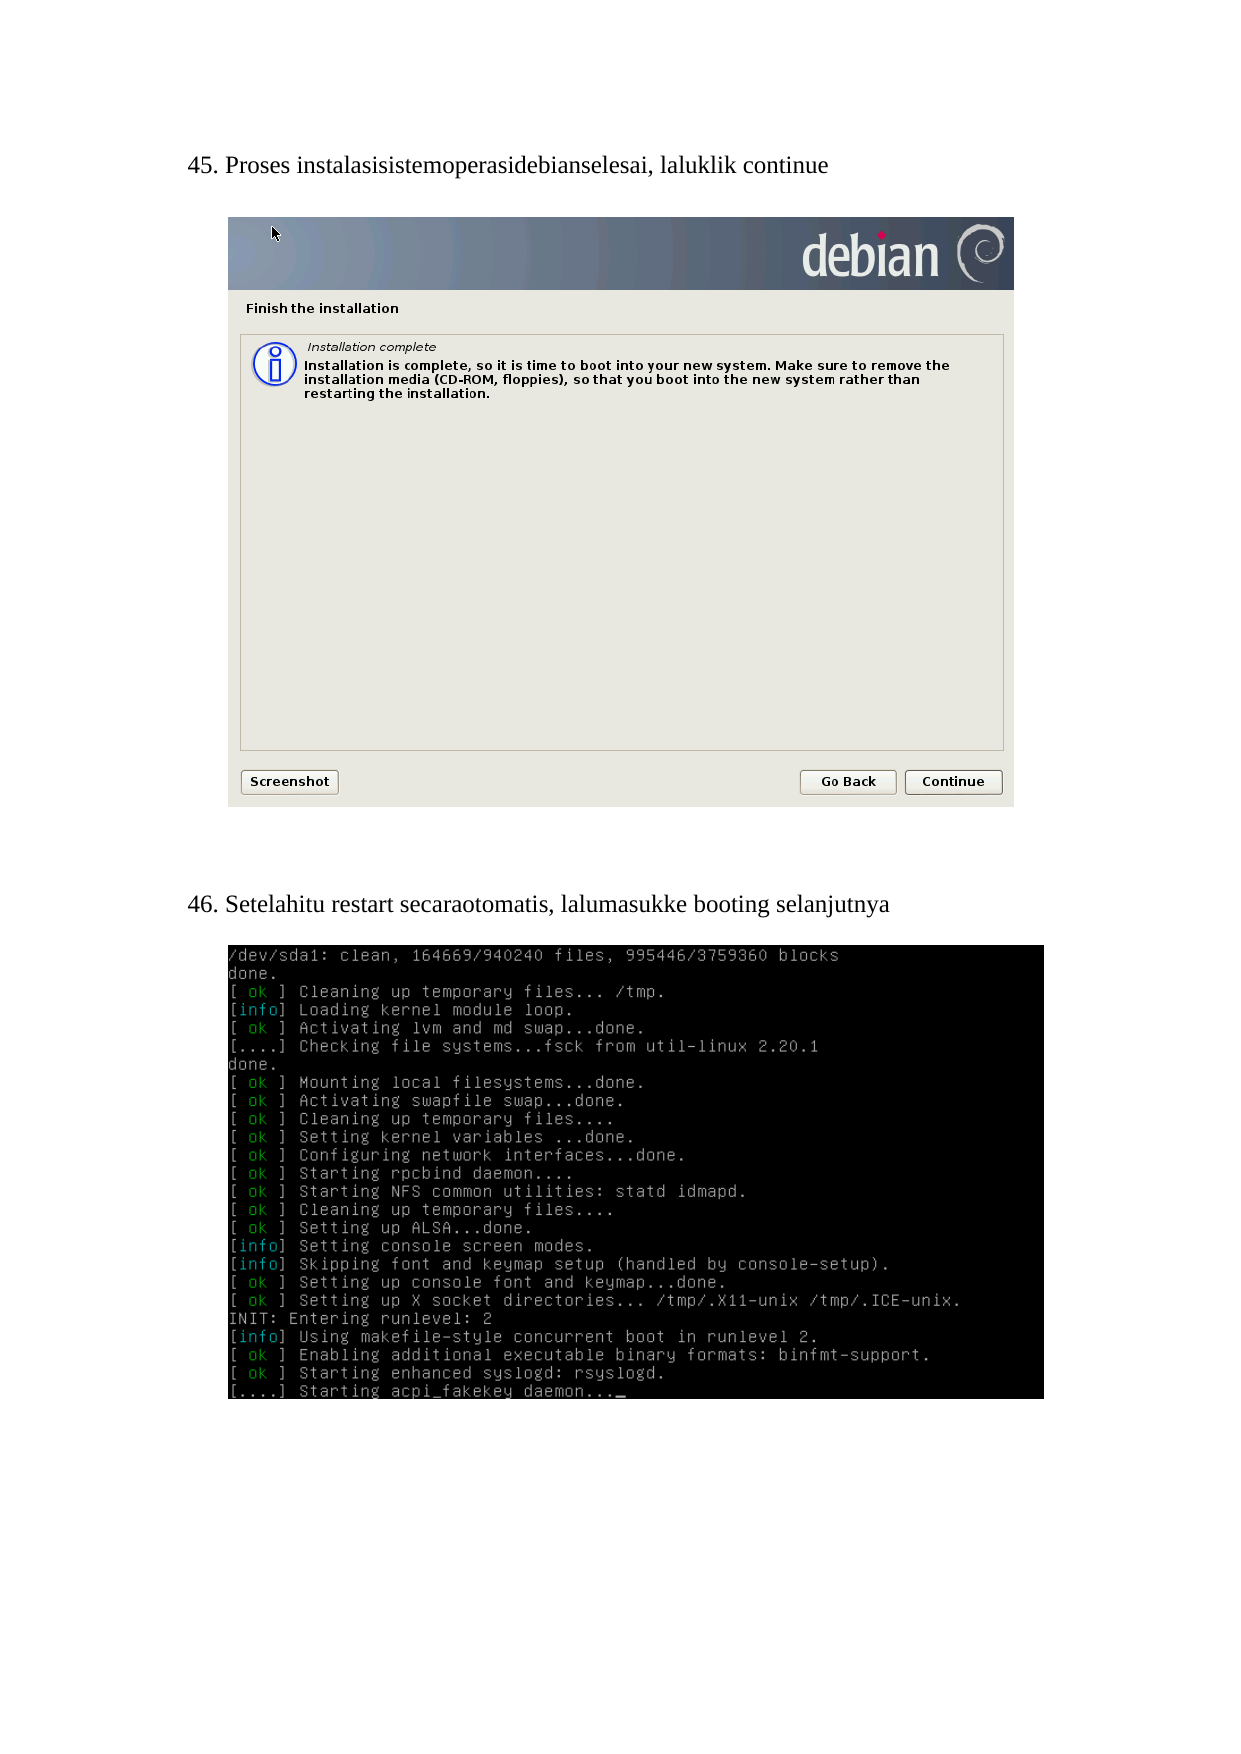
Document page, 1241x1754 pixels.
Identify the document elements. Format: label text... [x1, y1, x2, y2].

list Setelahitu restart secaraotomatis, lalumasukke booting selanjutnya [187, 889, 1090, 918]
picture [228, 217, 1014, 807]
list Proses instalasisistemoperasidebianselesai, laluklik continue [187, 150, 1090, 179]
picture [228, 945, 1044, 1399]
